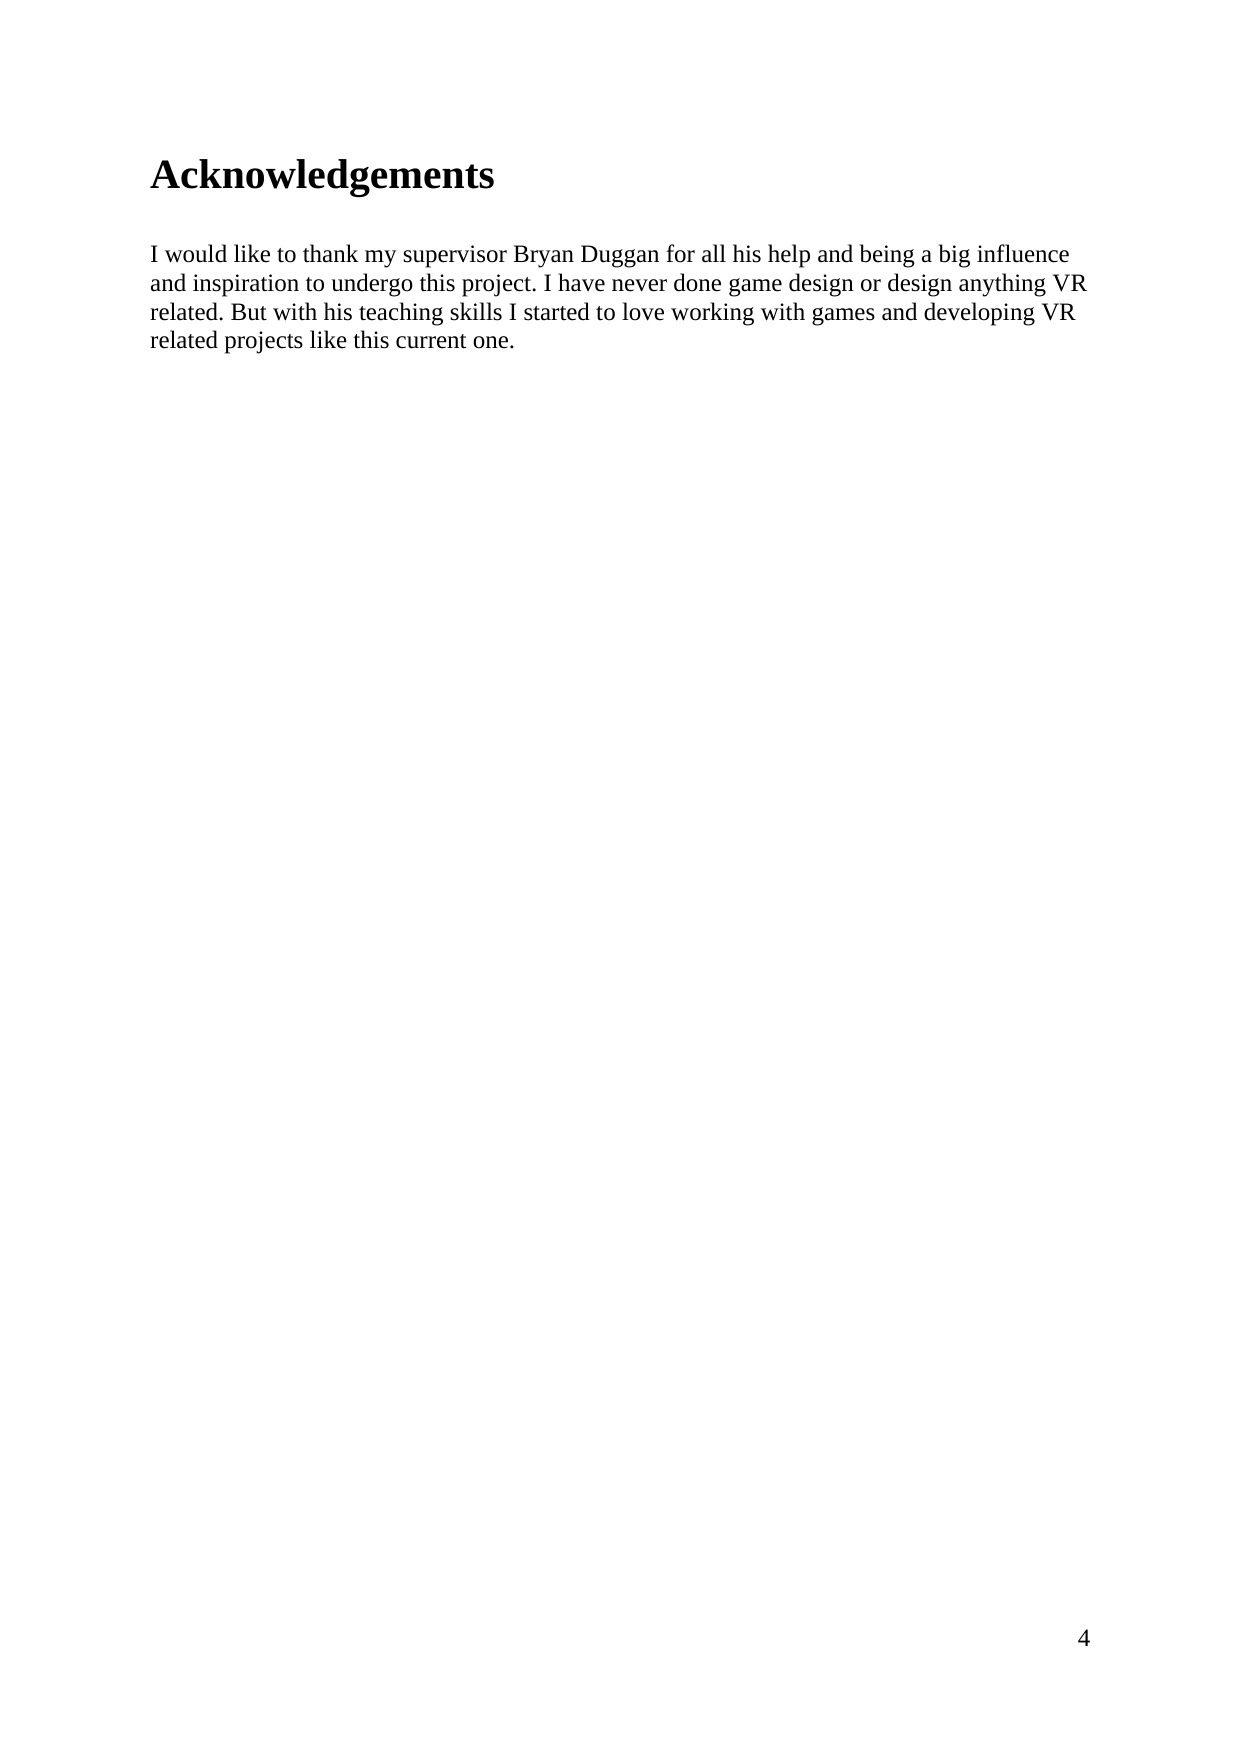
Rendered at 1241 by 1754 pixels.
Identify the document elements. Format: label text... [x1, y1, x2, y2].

subtitle Acknowledgements [150, 150, 1090, 198]
text I would like to thank my supervisor Bryan Duggan for all his help and being a big influence and inspiration to undergo this project. I have never done game design or design anything VR related. But with his teaching skills I started to love working with games and developing VR related projects like this current one. [150, 239, 1090, 354]
